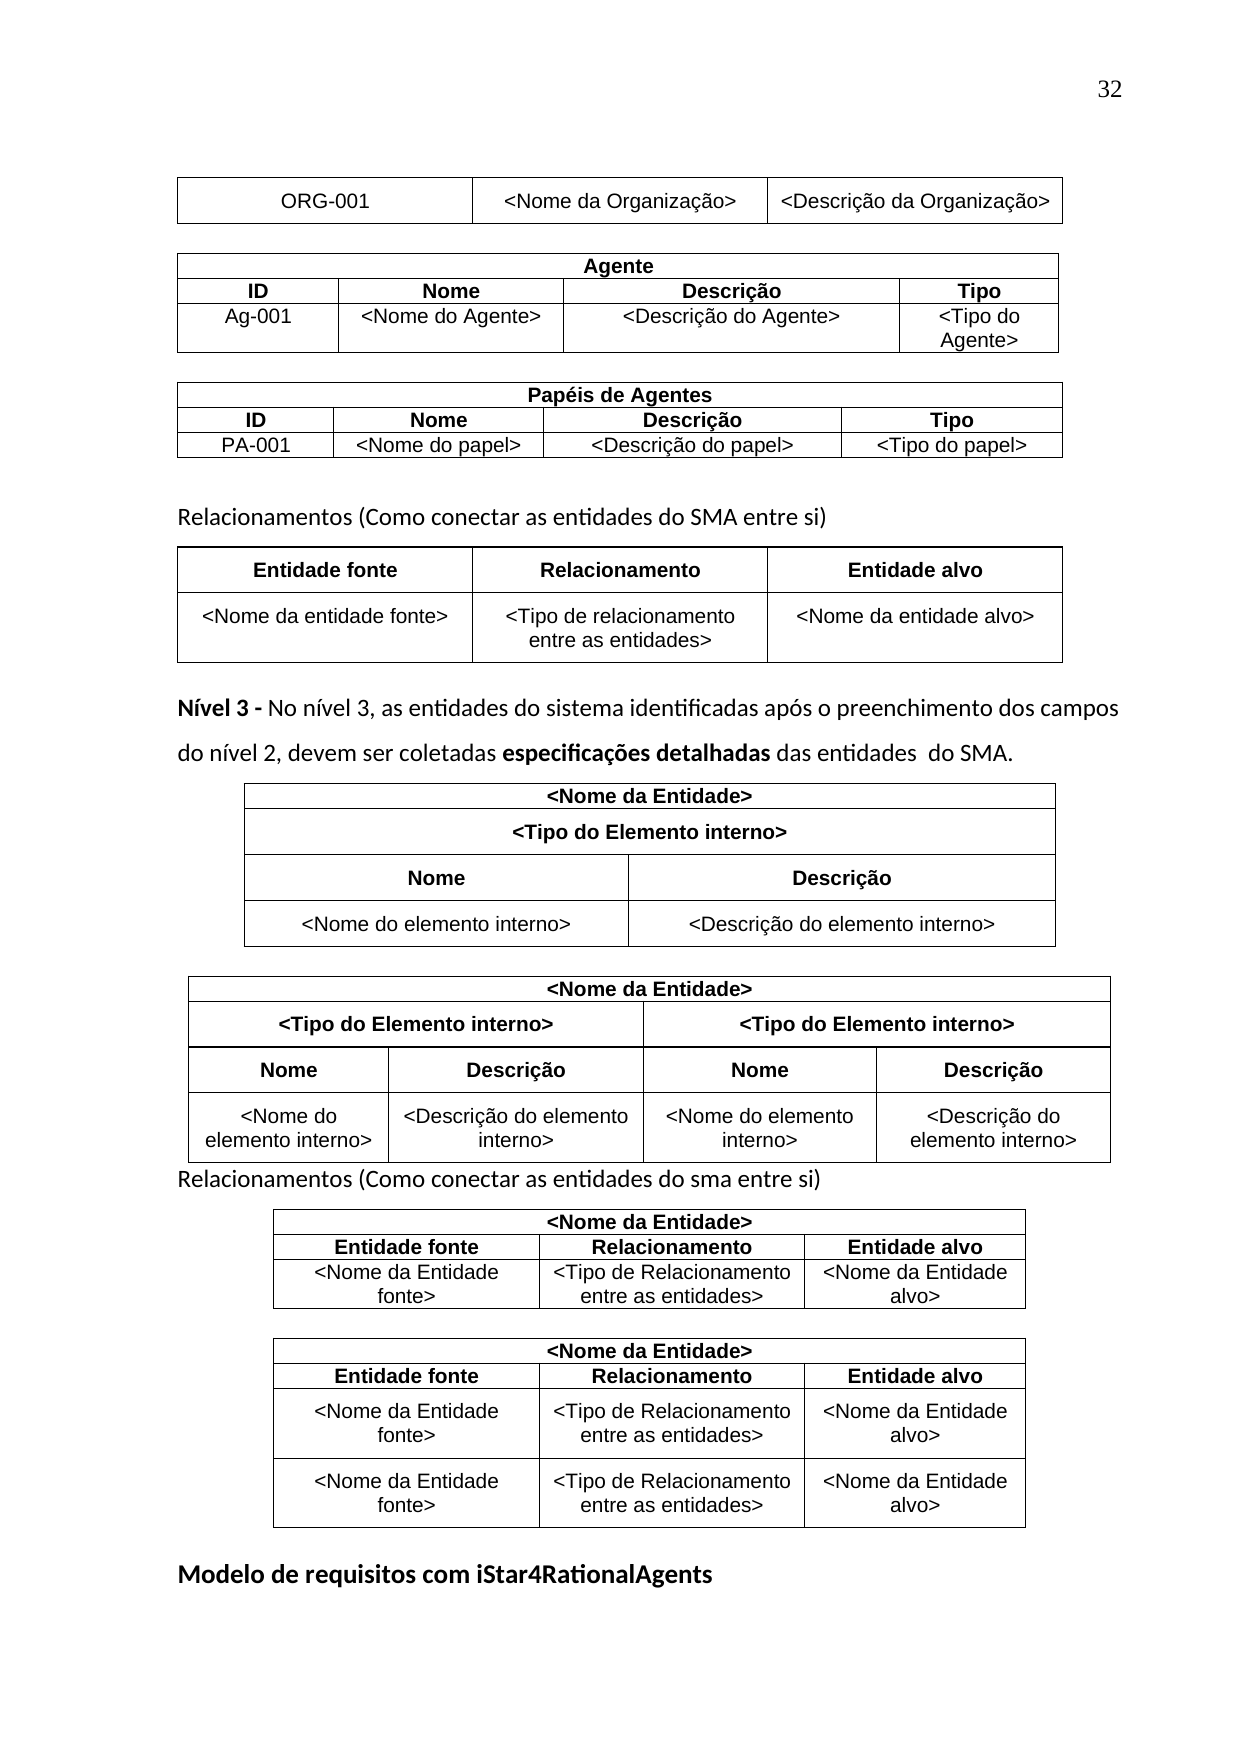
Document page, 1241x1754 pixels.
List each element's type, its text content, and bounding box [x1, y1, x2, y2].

table_cell <Tipo do Elemento interno> [189, 1002, 643, 1046]
table_header <Nome da Entidade> [274, 1339, 1025, 1363]
table_cell PA-001 [178, 433, 333, 457]
table_cell ID [178, 408, 333, 432]
table_cell <Tipo de Relacionamento entre as entidades> [540, 1389, 804, 1457]
table_cell Relacionamento [540, 1235, 804, 1259]
table_cell Descrição [389, 1048, 643, 1092]
text Relacionamentos (Como conectar as entidades do SMA entre si) [177, 501, 1122, 531]
table_header Papéis de Agentes [178, 383, 1062, 407]
table_cell Descrição [877, 1048, 1110, 1092]
table_cell <Nome do Agente> [339, 304, 563, 352]
table_header Entidade alvo [768, 548, 1062, 592]
table_cell Entidade fonte [274, 1235, 539, 1259]
table_cell <Descrição do elemento interno> [629, 901, 1055, 946]
table_cell <Nome da Entidade fonte> [274, 1389, 539, 1457]
table_cell <Nome do elemento interno> [245, 901, 628, 946]
table_cell <Nome da Entidade alvo> [805, 1260, 1025, 1308]
table_cell <Tipo de Relacionamento entre as entidades> [540, 1260, 804, 1308]
table_cell Nome [189, 1048, 388, 1092]
table_cell <Nome da entidade fonte> [178, 593, 472, 662]
table_header <Nome da Entidade> [274, 1210, 1025, 1234]
table_cell Tipo [900, 279, 1058, 303]
table_cell Descrição [544, 408, 841, 432]
table_header <Nome da Entidade> [189, 977, 1110, 1001]
text Relacionamentos (Como conectar as entidades do sma entre si) [177, 1163, 1122, 1194]
table_cell <Descrição da Organização> [768, 178, 1062, 223]
table_cell <Nome da Entidade alvo> [805, 1389, 1025, 1457]
table_header Relacionamento [473, 548, 767, 592]
text Nível 3 - No nível 3, as entidades do sistema identificadas após o preenchimento dos campos do nível 2, devem ser coletadas especificações detalhadas das entidades do SMA. [177, 692, 1122, 768]
table_cell <Nome do elemento interno> [189, 1093, 388, 1162]
table_cell Entidade alvo [805, 1235, 1025, 1259]
table_cell ORG-001 [178, 178, 472, 223]
table_cell <Tipo do Agente> [900, 304, 1058, 352]
table_cell <Nome da Entidade alvo> [805, 1459, 1025, 1527]
table_cell <Nome da entidade alvo> [768, 593, 1062, 662]
table_cell Relacionamento [540, 1364, 804, 1388]
table_cell Nome [644, 1048, 876, 1092]
table_cell ID [178, 279, 338, 303]
table_cell <Tipo de relacionamento entre as entidades> [473, 593, 767, 662]
table_cell Entidade fonte [274, 1364, 539, 1388]
table_cell Entidade alvo [805, 1364, 1025, 1388]
table_header Agente [178, 254, 1058, 278]
table_cell <Descrição do Agente> [564, 304, 899, 352]
text Modelo de requisitos com iStar4RationalAgents [177, 1557, 1122, 1590]
table_cell <Nome da Organização> [473, 178, 767, 223]
table_cell <Nome do elemento interno> [644, 1093, 876, 1162]
table_cell Ag-001 [178, 304, 338, 352]
table_cell Descrição [564, 279, 899, 303]
table_cell Nome [334, 408, 543, 432]
table_cell <Tipo de Relacionamento entre as entidades> [540, 1459, 804, 1527]
table_header <Nome da Entidade> [245, 784, 1055, 808]
table_cell <Nome da Entidade fonte> [274, 1459, 539, 1527]
table_cell Tipo [842, 408, 1062, 432]
table_cell <Tipo do Elemento interno> [644, 1002, 1110, 1046]
table_cell <Descrição do elemento interno> [877, 1093, 1110, 1162]
table_header Entidade fonte [178, 548, 472, 592]
table_cell <Tipo do Elemento interno> [245, 809, 1055, 854]
table_cell <Nome da Entidade fonte> [274, 1260, 539, 1308]
table_cell Nome [245, 855, 628, 900]
table_cell <Tipo do papel> [842, 433, 1062, 457]
table_cell Nome [339, 279, 563, 303]
table_cell <Nome do papel> [334, 433, 543, 457]
table_cell <Descrição do papel> [544, 433, 841, 457]
table_cell Descrição [629, 855, 1055, 900]
table_cell <Descrição do elemento interno> [389, 1093, 643, 1162]
